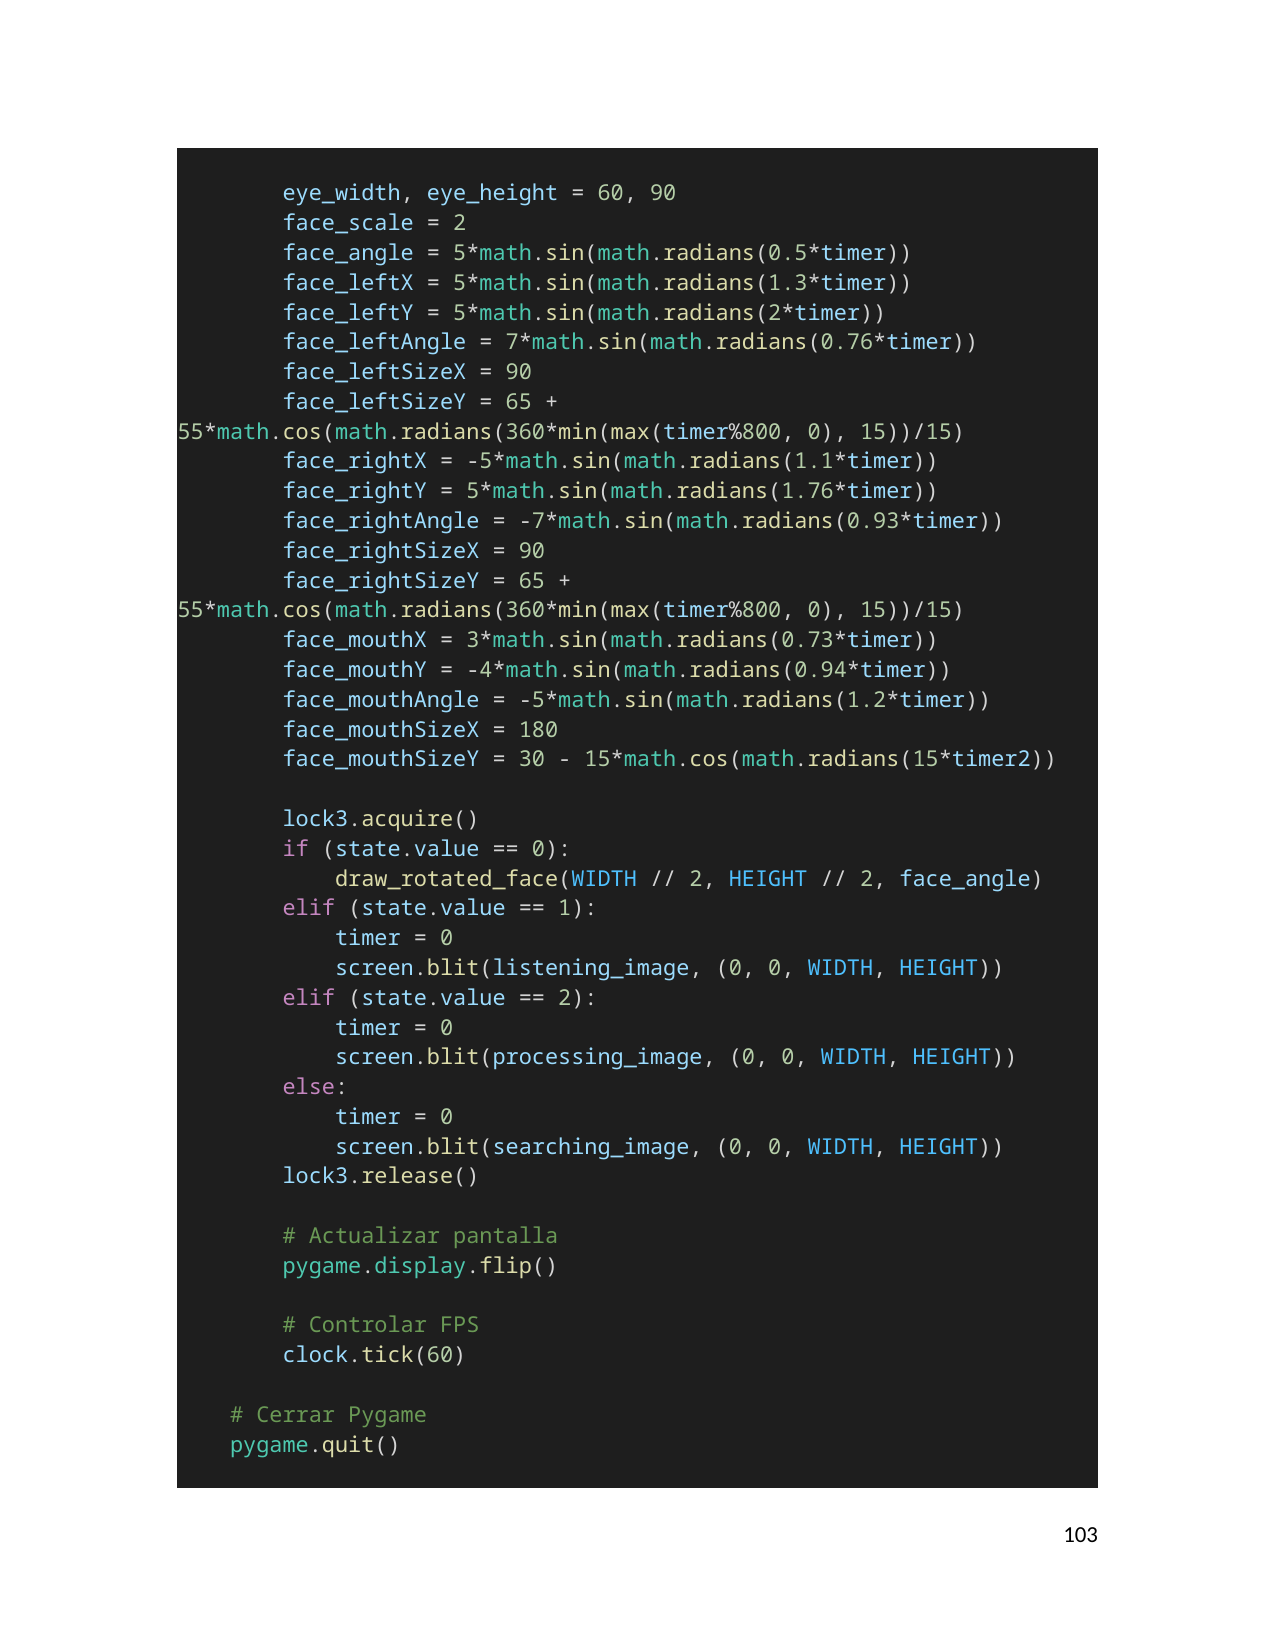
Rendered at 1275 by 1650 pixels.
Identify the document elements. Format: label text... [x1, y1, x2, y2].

text draw_rotated_face(WIDTH // 2, HEIGHT // 2, face_angle) [177, 863, 1098, 892]
text lock3.release() [177, 1161, 1098, 1190]
text face_rightX = -5*math.sin(math.radians(1.1*timer)) [177, 446, 1098, 475]
text face_mouthX = 3*math.sin(math.radians(0.73*timer)) [177, 624, 1098, 654]
text face_mouthY = -4*math.sin(math.radians(0.94*timer)) [177, 654, 1098, 684]
text screen.blit(processing_image, (0, 0, WIDTH, HEIGHT)) [177, 1041, 1098, 1071]
text face_leftAngle = 7*math.sin(math.radians(0.76*timer)) [177, 326, 1098, 356]
text face_angle = 5*math.sin(math.radians(0.5*timer)) [177, 237, 1098, 267]
text face_rightSizeY = 65 + 55*math.cos(math.radians(360*min(max(timer%800, 0), 15))/15) [177, 565, 1098, 624]
text face_rightY = 5*math.sin(math.radians(1.76*timer)) [177, 475, 1098, 505]
text screen.blit(searching_image, (0, 0, WIDTH, HEIGHT)) [177, 1131, 1098, 1161]
text elif (state.value == 2): [177, 982, 1098, 1012]
text face_rightSizeX = 90 [177, 535, 1098, 565]
text timer = 0 [177, 922, 1098, 952]
text face_leftX = 5*math.sin(math.radians(1.3*timer)) [177, 267, 1098, 297]
text clock.tick(60) [177, 1339, 1098, 1369]
text face_rightAngle = -7*math.sin(math.radians(0.93*timer)) [177, 505, 1098, 535]
text face_mouthAngle = -5*math.sin(math.radians(1.2*timer)) [177, 684, 1098, 714]
text timer = 0 [177, 1101, 1098, 1131]
text eye_width, eye_height = 60, 90 [177, 177, 1098, 207]
text face_mouthSizeX = 180 [177, 714, 1098, 743]
text # Controlar FPS [177, 1309, 1098, 1339]
text face_leftSizeX = 90 [177, 356, 1098, 386]
text # Cerrar Pygame [177, 1399, 1098, 1429]
text pygame.quit() [177, 1429, 1098, 1458]
text if (state.value == 0): [177, 833, 1098, 863]
text face_mouthSizeY = 30 - 15*math.cos(math.radians(15*timer2)) [177, 743, 1098, 773]
text # Actualizar pantalla [177, 1220, 1098, 1250]
text face_leftY = 5*math.sin(math.radians(2*timer)) [177, 297, 1098, 326]
text else: [177, 1071, 1098, 1101]
text screen.blit(listening_image, (0, 0, WIDTH, HEIGHT)) [177, 952, 1098, 982]
text face_scale = 2 [177, 207, 1098, 237]
text lock3.acquire() [177, 803, 1098, 833]
text face_leftSizeY = 65 + 55*math.cos(math.radians(360*min(max(timer%800, 0), 15))/15) [177, 386, 1098, 446]
text pygame.display.flip() [177, 1250, 1098, 1280]
text timer = 0 [177, 1012, 1098, 1041]
text elif (state.value == 1): [177, 892, 1098, 922]
